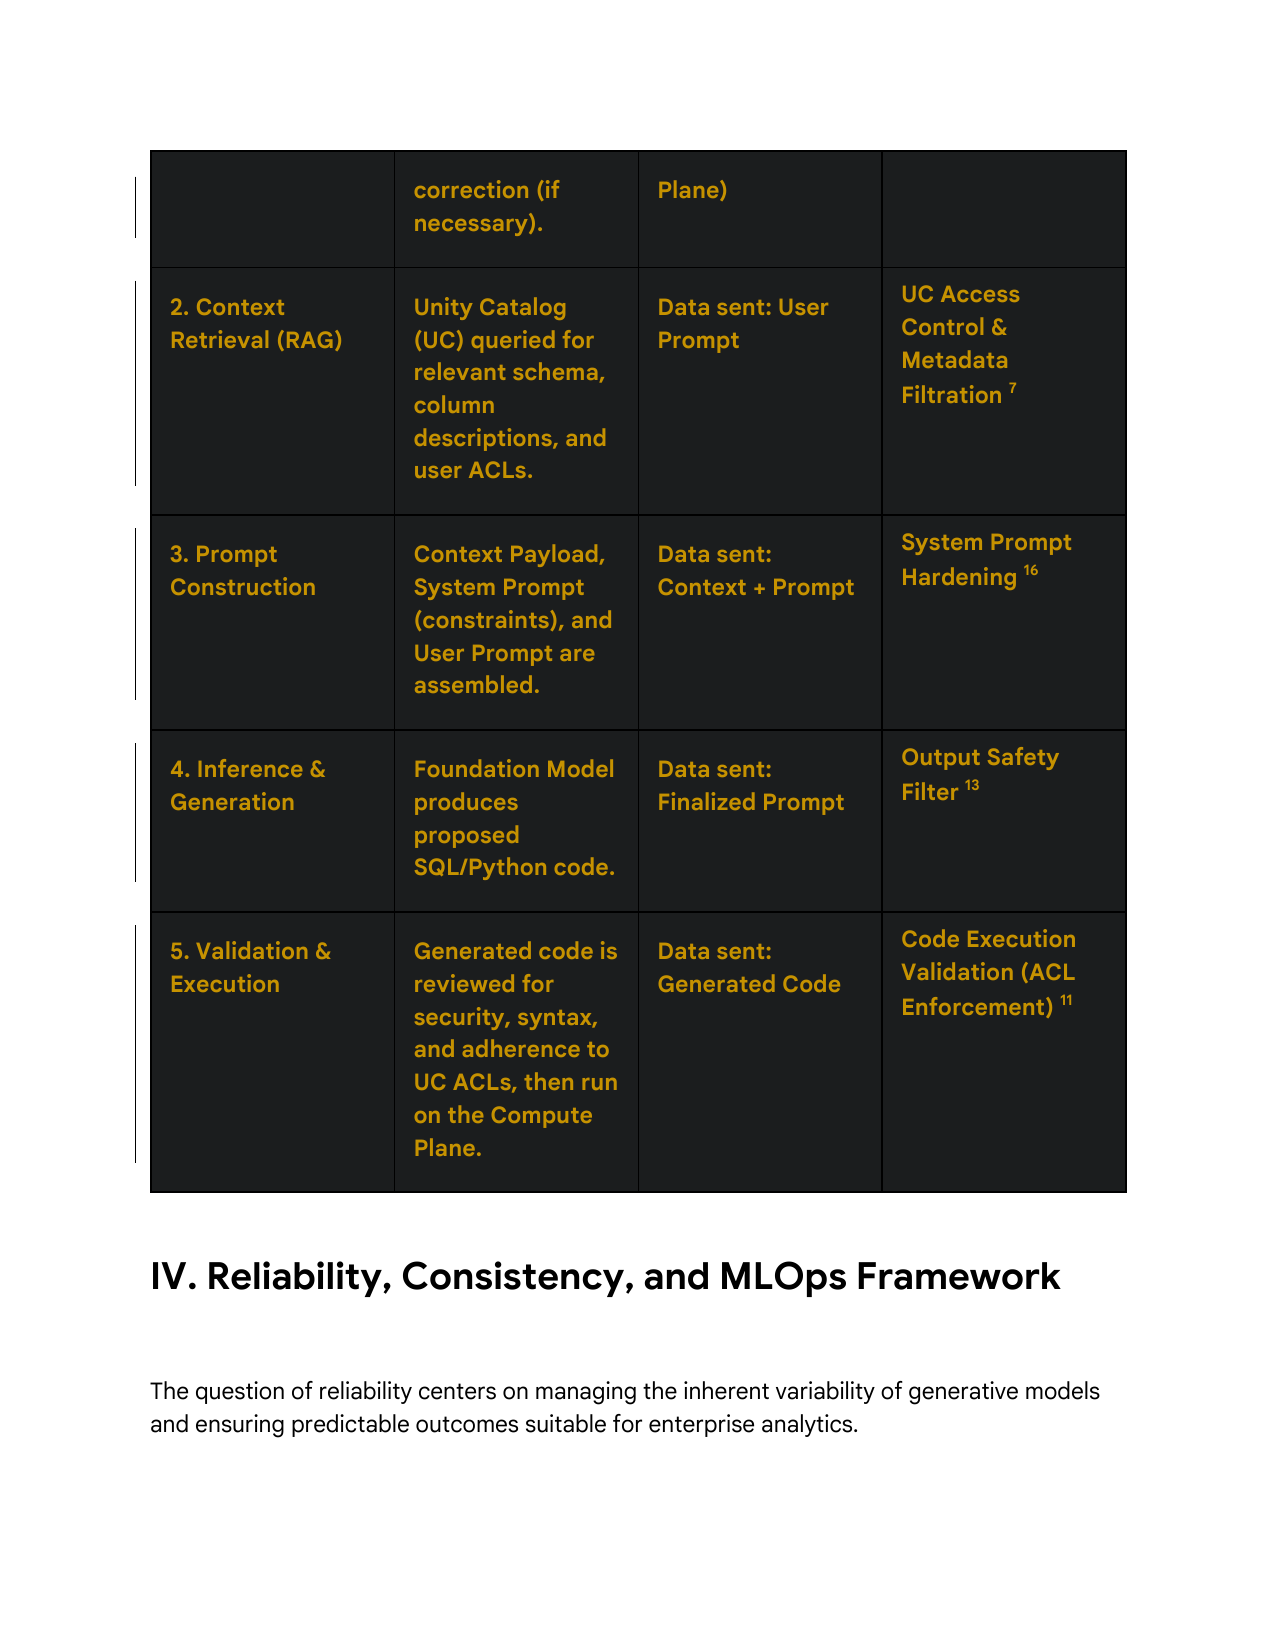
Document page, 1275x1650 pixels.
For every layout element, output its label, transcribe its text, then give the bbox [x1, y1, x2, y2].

table_cell System Prompt Hardening 16 [883, 516, 1125, 729]
table_cell UC Access Control & Metadata Filtration 7 [883, 268, 1125, 514]
table_cell Output Safety Filter 13 [883, 731, 1125, 911]
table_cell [152, 152, 394, 267]
subtitle IV. Reliability, Consistency, and MLOps Framework [150, 1253, 1125, 1301]
table_cell Foundation Model produces proposed SQL/Python code. [395, 731, 638, 911]
table_cell 4. Inference & Generation [152, 731, 394, 911]
table_cell Generated code is reviewed for security, syntax, and adherence to UC ACLs, then run on the Compute Plane. [395, 913, 638, 1191]
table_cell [883, 152, 1125, 267]
table_cell Unity Catalog (UC) queried for relevant schema, column descriptions, and user ACLs. [395, 268, 638, 514]
table_cell 3. Prompt Construction [152, 516, 394, 729]
table_cell 5. Validation & Execution [152, 913, 394, 1191]
table_cell Data sent: Context + Prompt [639, 516, 881, 729]
table_cell Data sent: User Prompt [639, 268, 881, 514]
text The question of reliability centers on managing the inherent variability of generative models and ensuring predictable outcomes suitable for enterprise analytics. [150, 1377, 1125, 1439]
table_cell Data sent: Generated Code [639, 913, 881, 1191]
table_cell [639, 152, 881, 267]
table_cell Data sent: Finalized Prompt [639, 731, 881, 911]
table_cell 2. Context Retrieval (RAG) [152, 268, 394, 514]
table_cell Code Execution Validation (ACL Enforcement) 11 [883, 913, 1125, 1191]
table_cell Context Payload, System Prompt (constraints), and User Prompt are assembled. [395, 516, 638, 729]
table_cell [395, 152, 638, 267]
